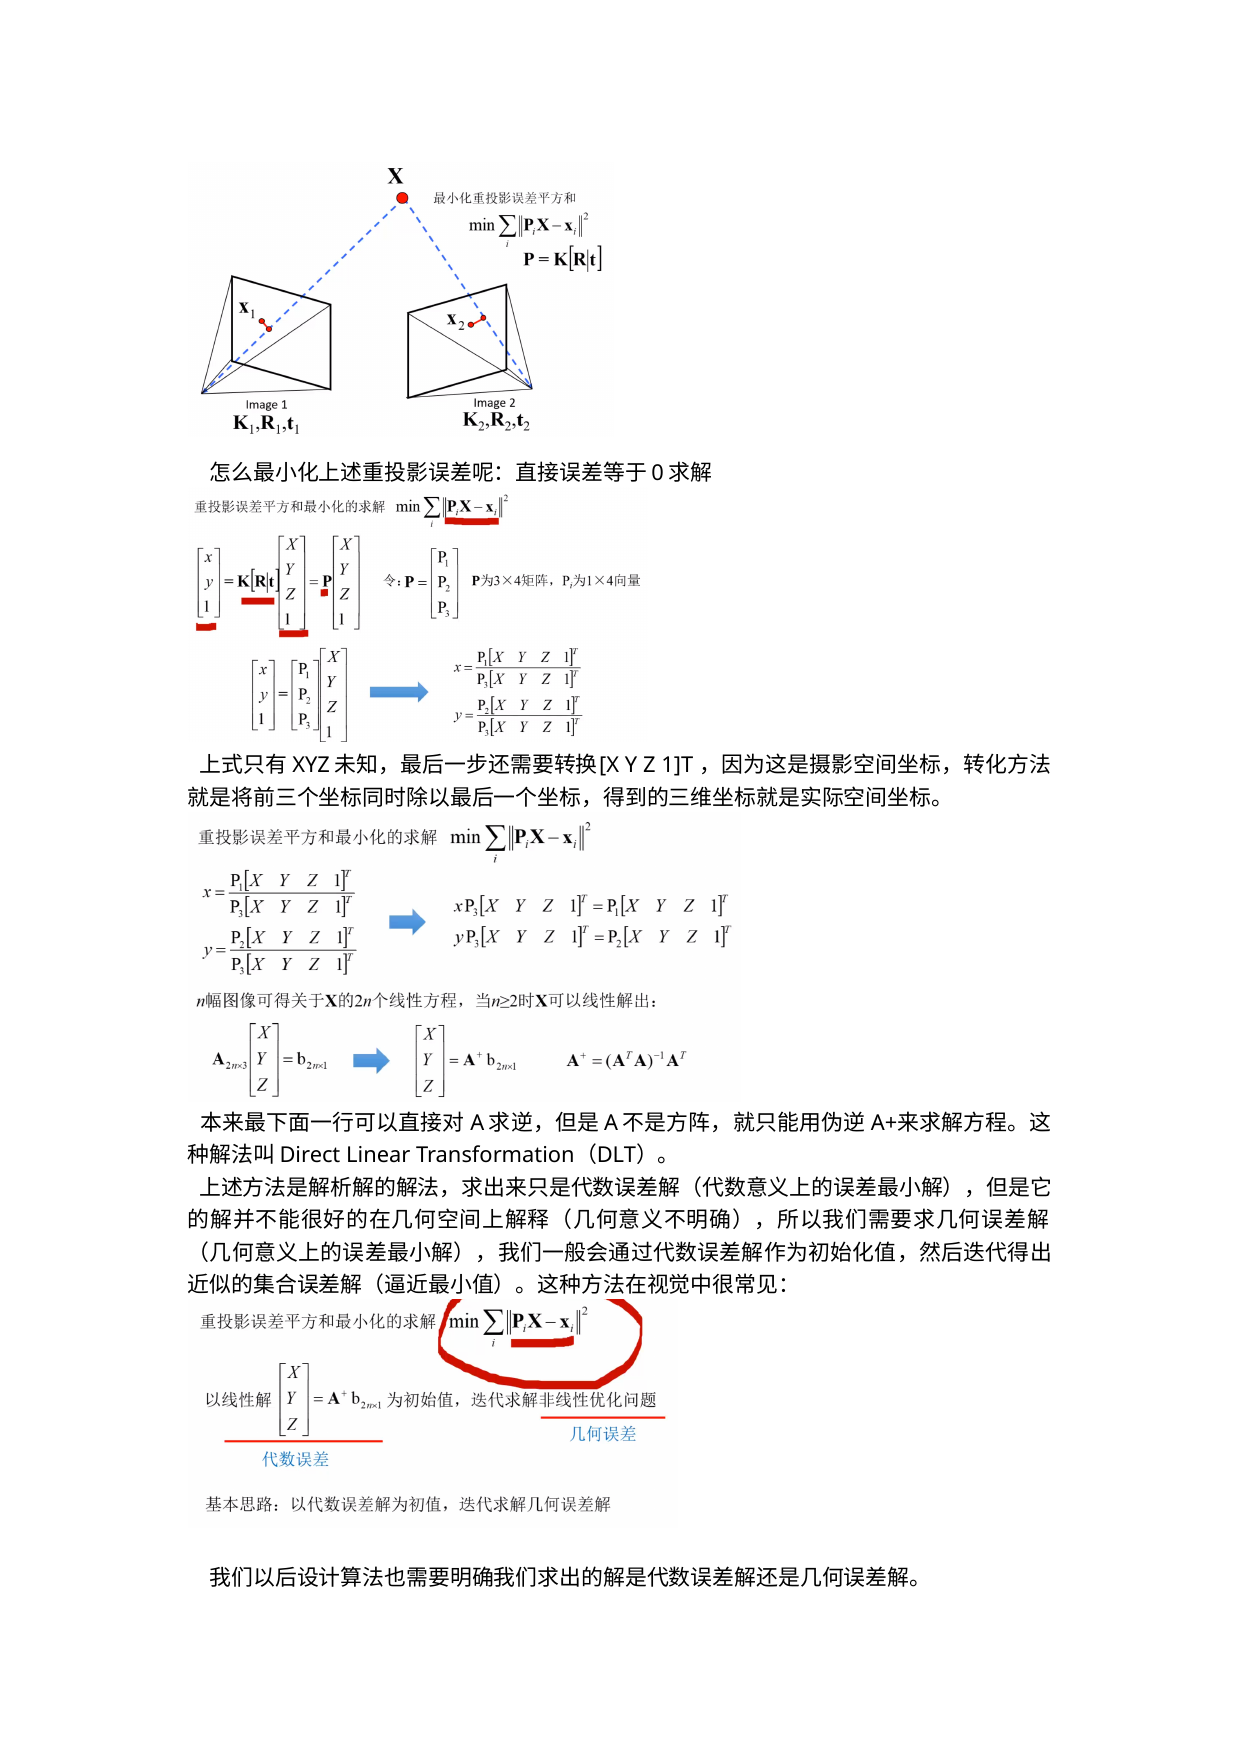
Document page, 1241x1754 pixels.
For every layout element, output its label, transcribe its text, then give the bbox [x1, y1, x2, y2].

text 本来最下面一行可以直接对A求逆，但是A不是方阵，就只能用伪逆A+来求解方程。这种解法叫Direct Linear Transformation（DLT）。 [187, 1104, 1053, 1169]
text 上式只有XYZ未知，最后一步还需要转换[X Y Z 1]T ，因为这是摄影空间坐标，转化方法就是将前三个坐标同时除以最后一个坐标，得到的三维坐标就是实际空间坐标。 [187, 747, 1053, 812]
picture [187, 812, 742, 1102]
picture [187, 162, 615, 437]
text 怎么最小化上述重投影误差呢：直接误差等于0求解 [187, 454, 1053, 487]
picture [187, 1299, 678, 1528]
picture [187, 487, 649, 742]
text 上述方法是解析解的解法，求出来只是代数误差解（代数意义上的误差最小解），但是它的解并不能很好的在几何空间上解释（几何意义不明确），所以我们需要求几何误差解（几何意义上的误差最小解），我们一般会通过代数误差解作为初始化值，然后迭代得出近似的集合误差解（逼近最小值）。这种方法在视觉中很常见： [187, 1169, 1053, 1299]
text 我们以后设计算法也需要明确我们求出的解是代数误差解还是几何误差解。 [187, 1559, 1053, 1592]
